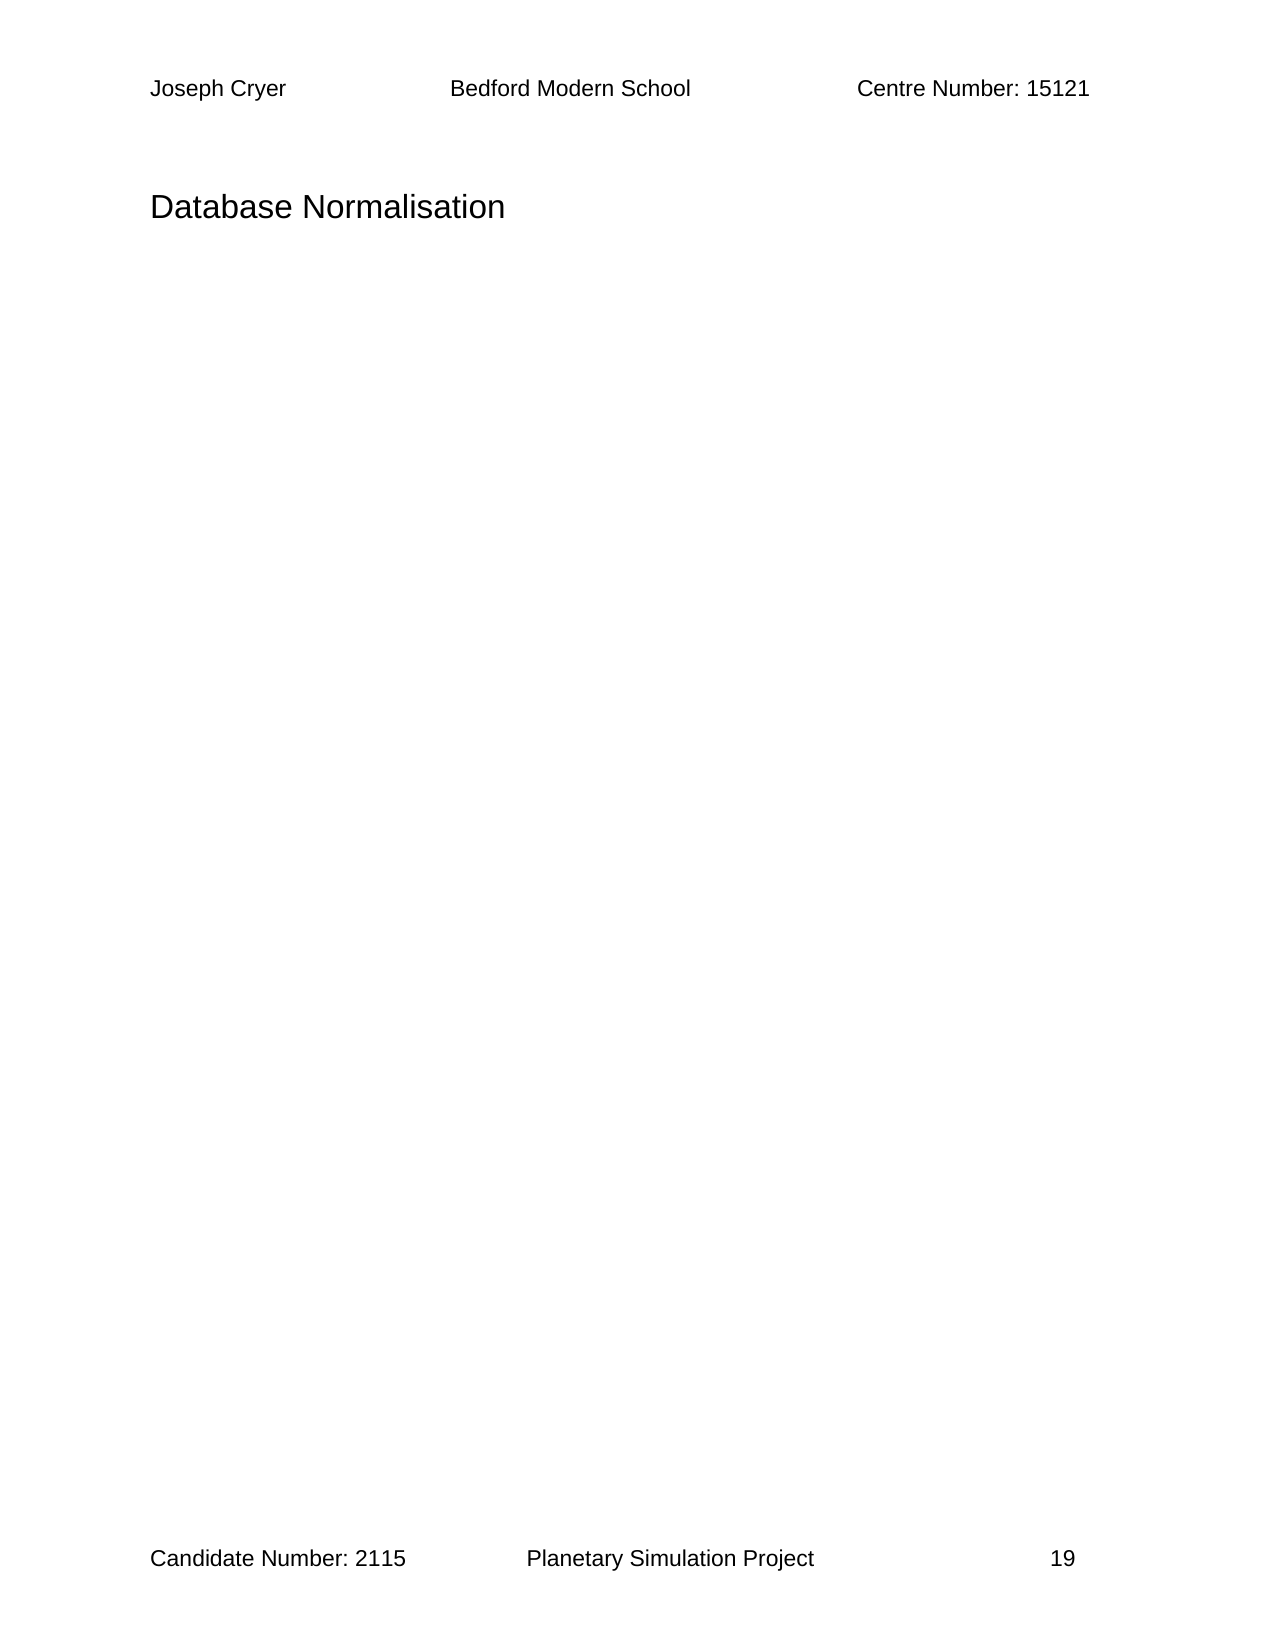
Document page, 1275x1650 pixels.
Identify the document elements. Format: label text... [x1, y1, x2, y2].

subtitle Database Normalisation [150, 187, 1125, 226]
